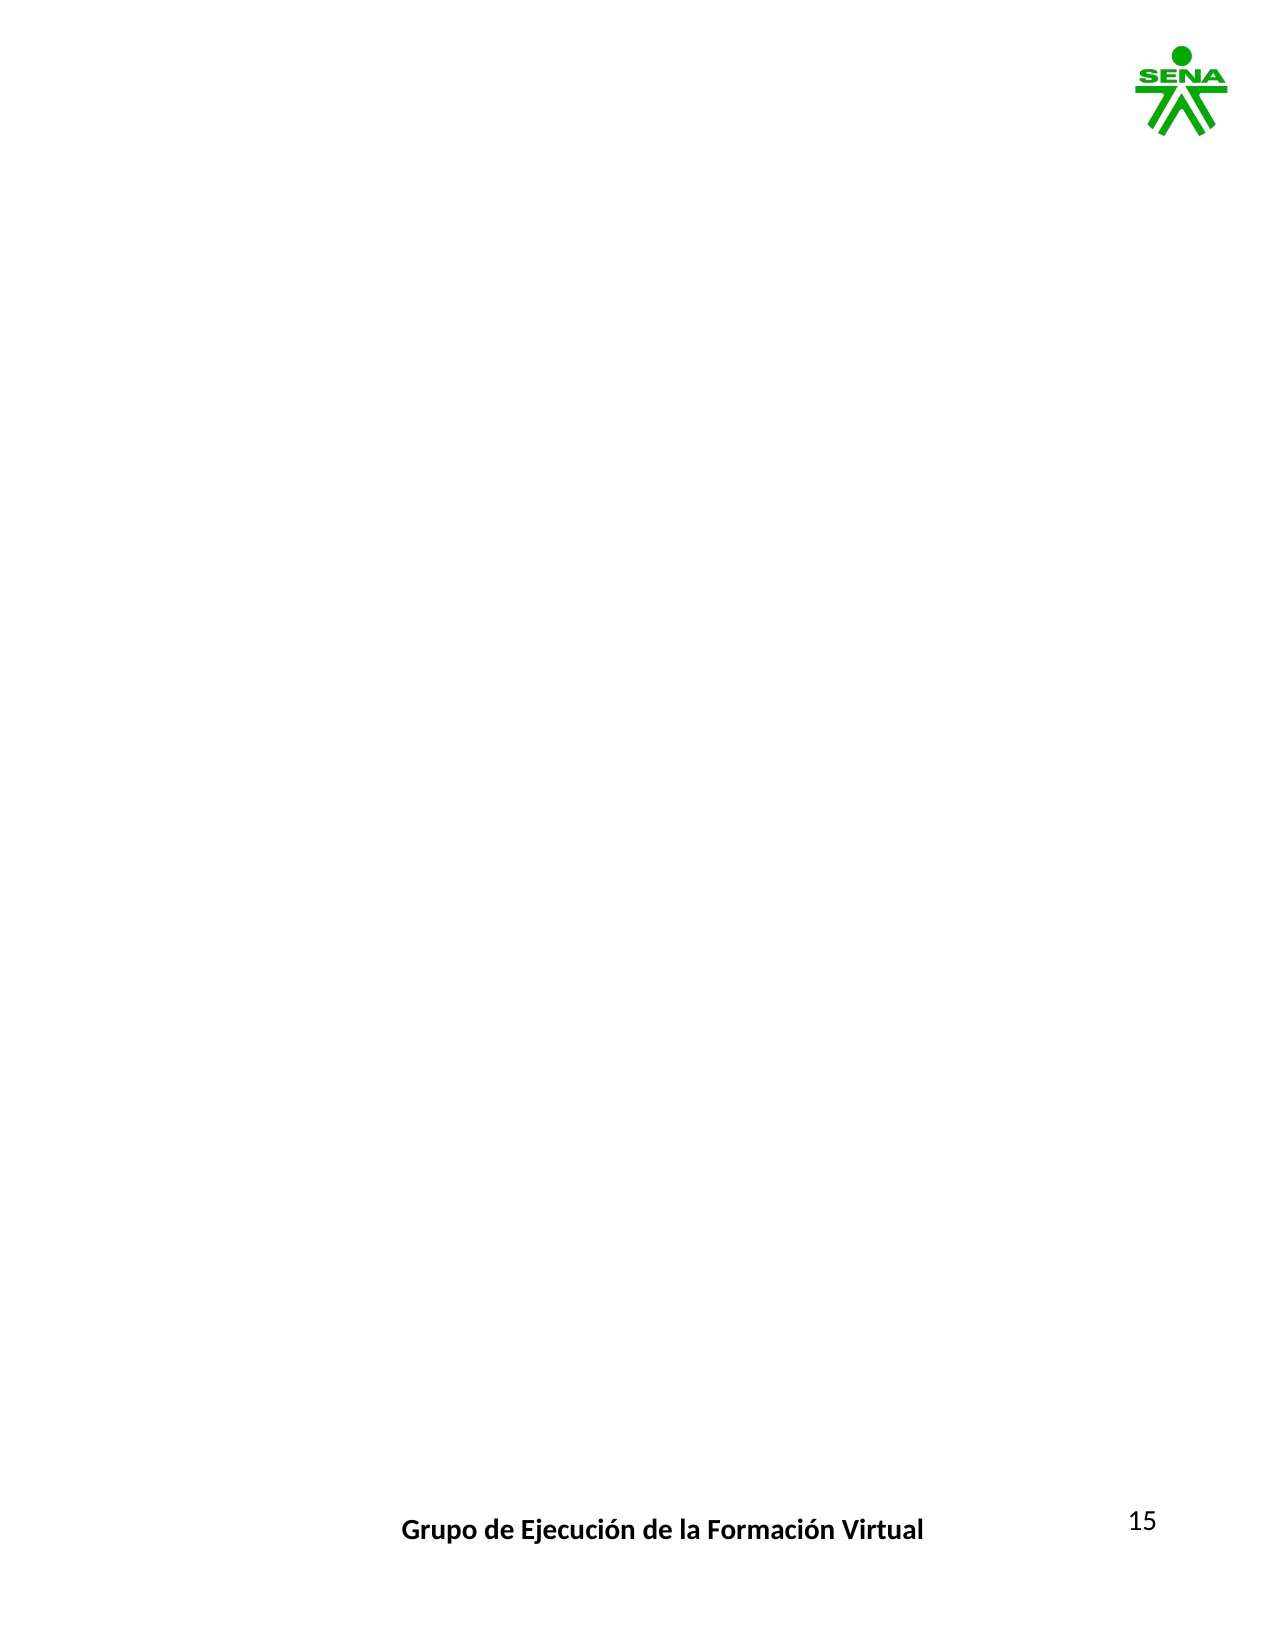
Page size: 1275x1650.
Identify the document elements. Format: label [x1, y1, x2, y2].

picture [1135, 46, 1228, 136]
